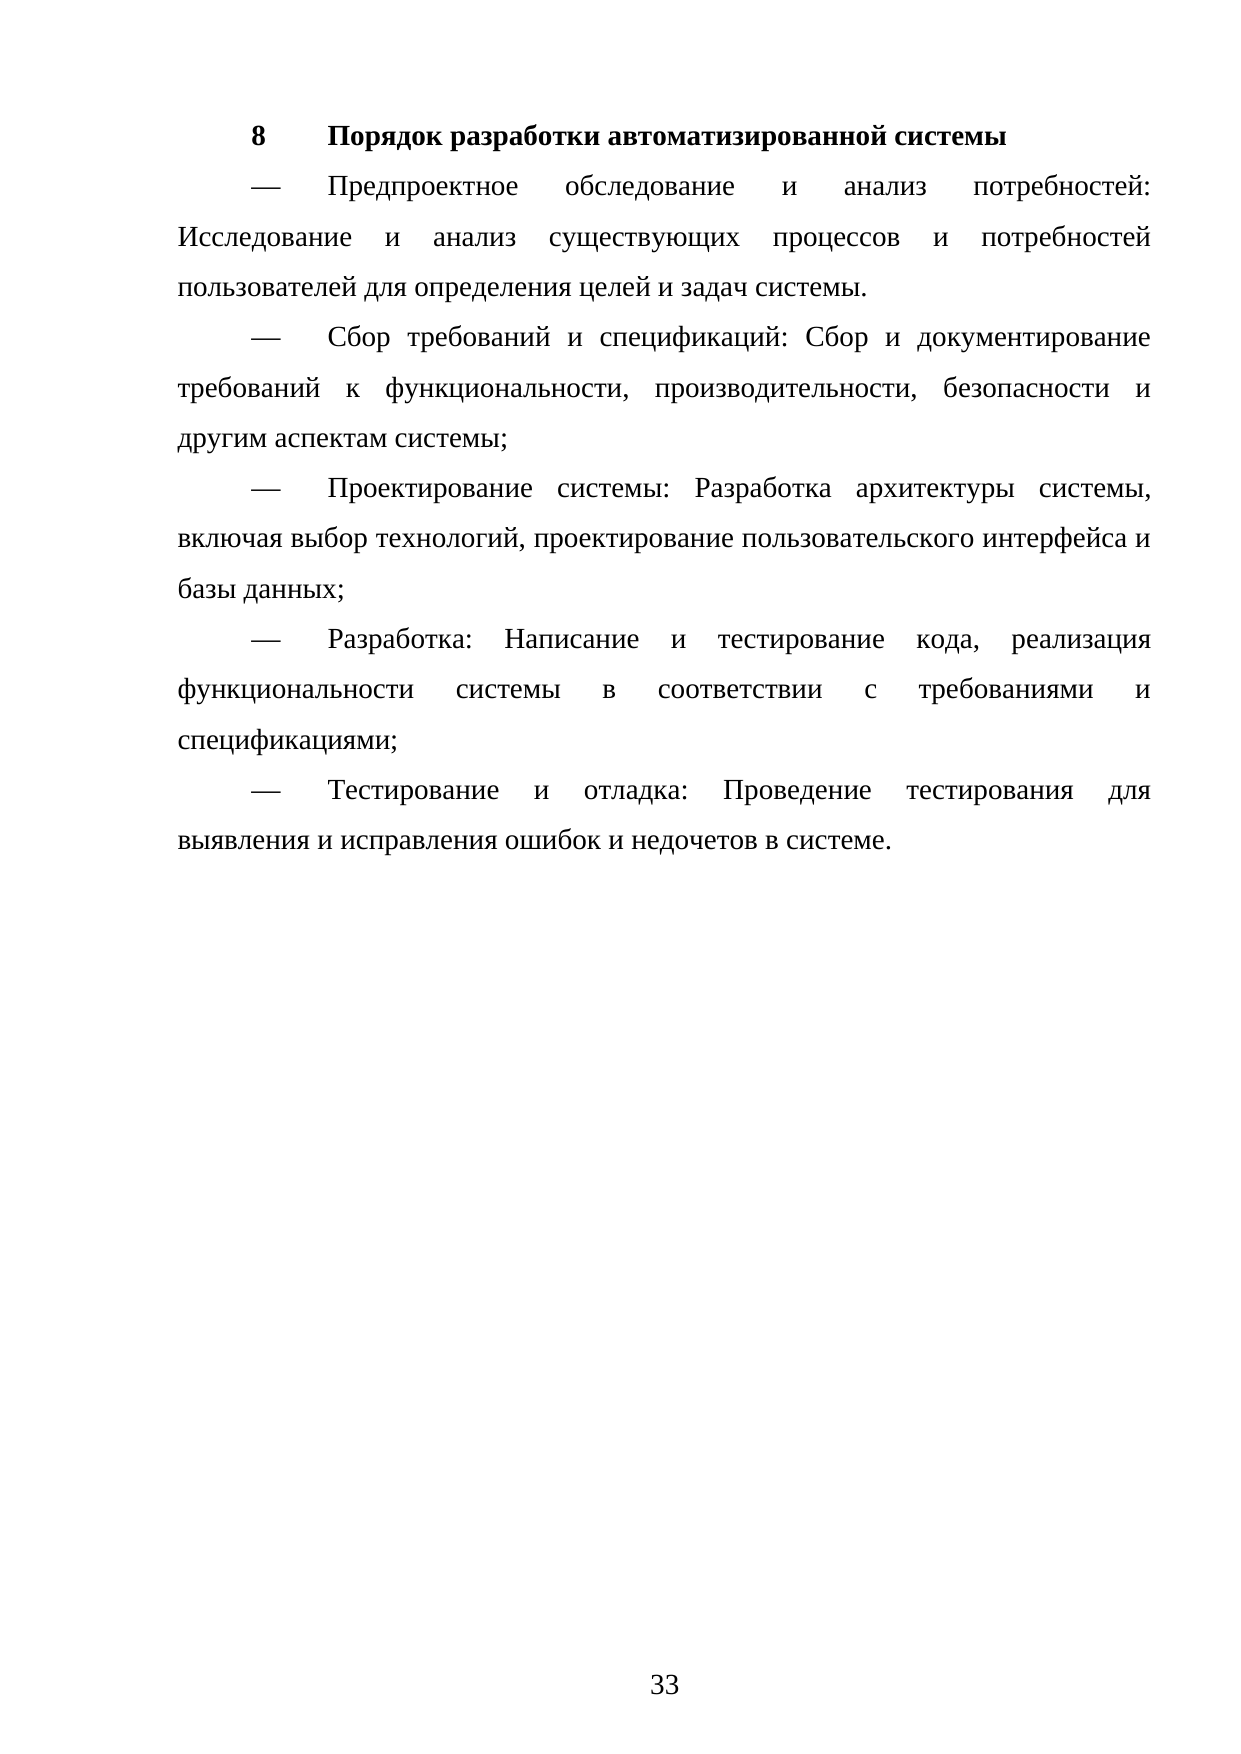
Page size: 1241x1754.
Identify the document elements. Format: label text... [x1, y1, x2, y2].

text Проектирование системы: Разработка архитектуры системы, включая выбор технологий, проектирование пользовательского интерфейса и базы данных; [177, 470, 1152, 604]
text Сбор требований и спецификаций: Сбор и документирование требований к функциональности, производительности, безопасности и другим аспектам системы; [177, 319, 1152, 453]
subtitle Порядок разработки автоматизированной системы [177, 118, 1152, 152]
text Предпроектное обследование и анализ потребностей: Исследование и анализ существующих процессов и потребностей пользователей для определения целей и задач системы. [177, 168, 1152, 303]
text Разработка: Написание и тестирование кода, реализация функциональности системы в соответствии с требованиями и спецификациями; [177, 621, 1152, 755]
text Тестирование и отладка: Проведение тестирования для выявления и исправления ошибок и недочетов в системе. [177, 772, 1152, 856]
